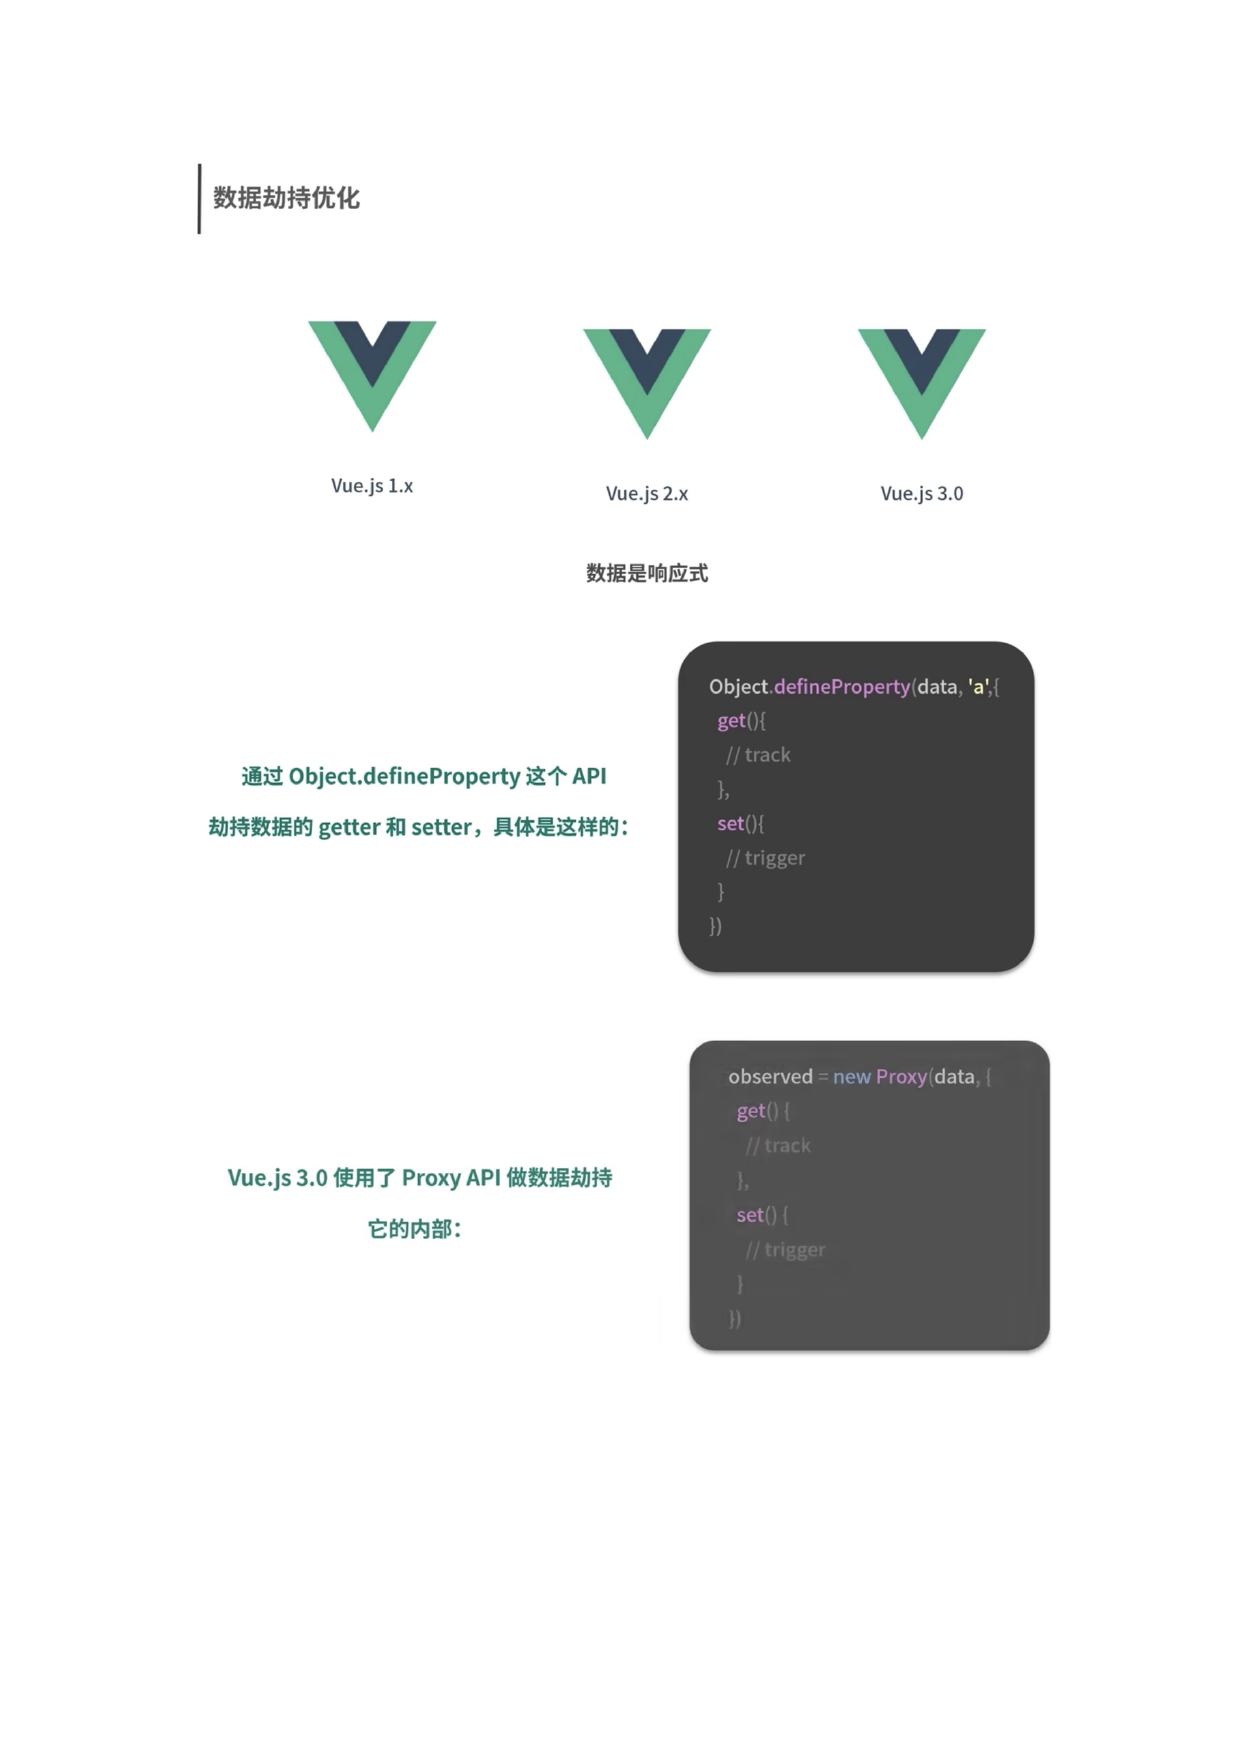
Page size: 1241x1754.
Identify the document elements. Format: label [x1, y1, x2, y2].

picture [187, 617, 1051, 1002]
picture [187, 162, 1052, 591]
picture [187, 1007, 1052, 1358]
